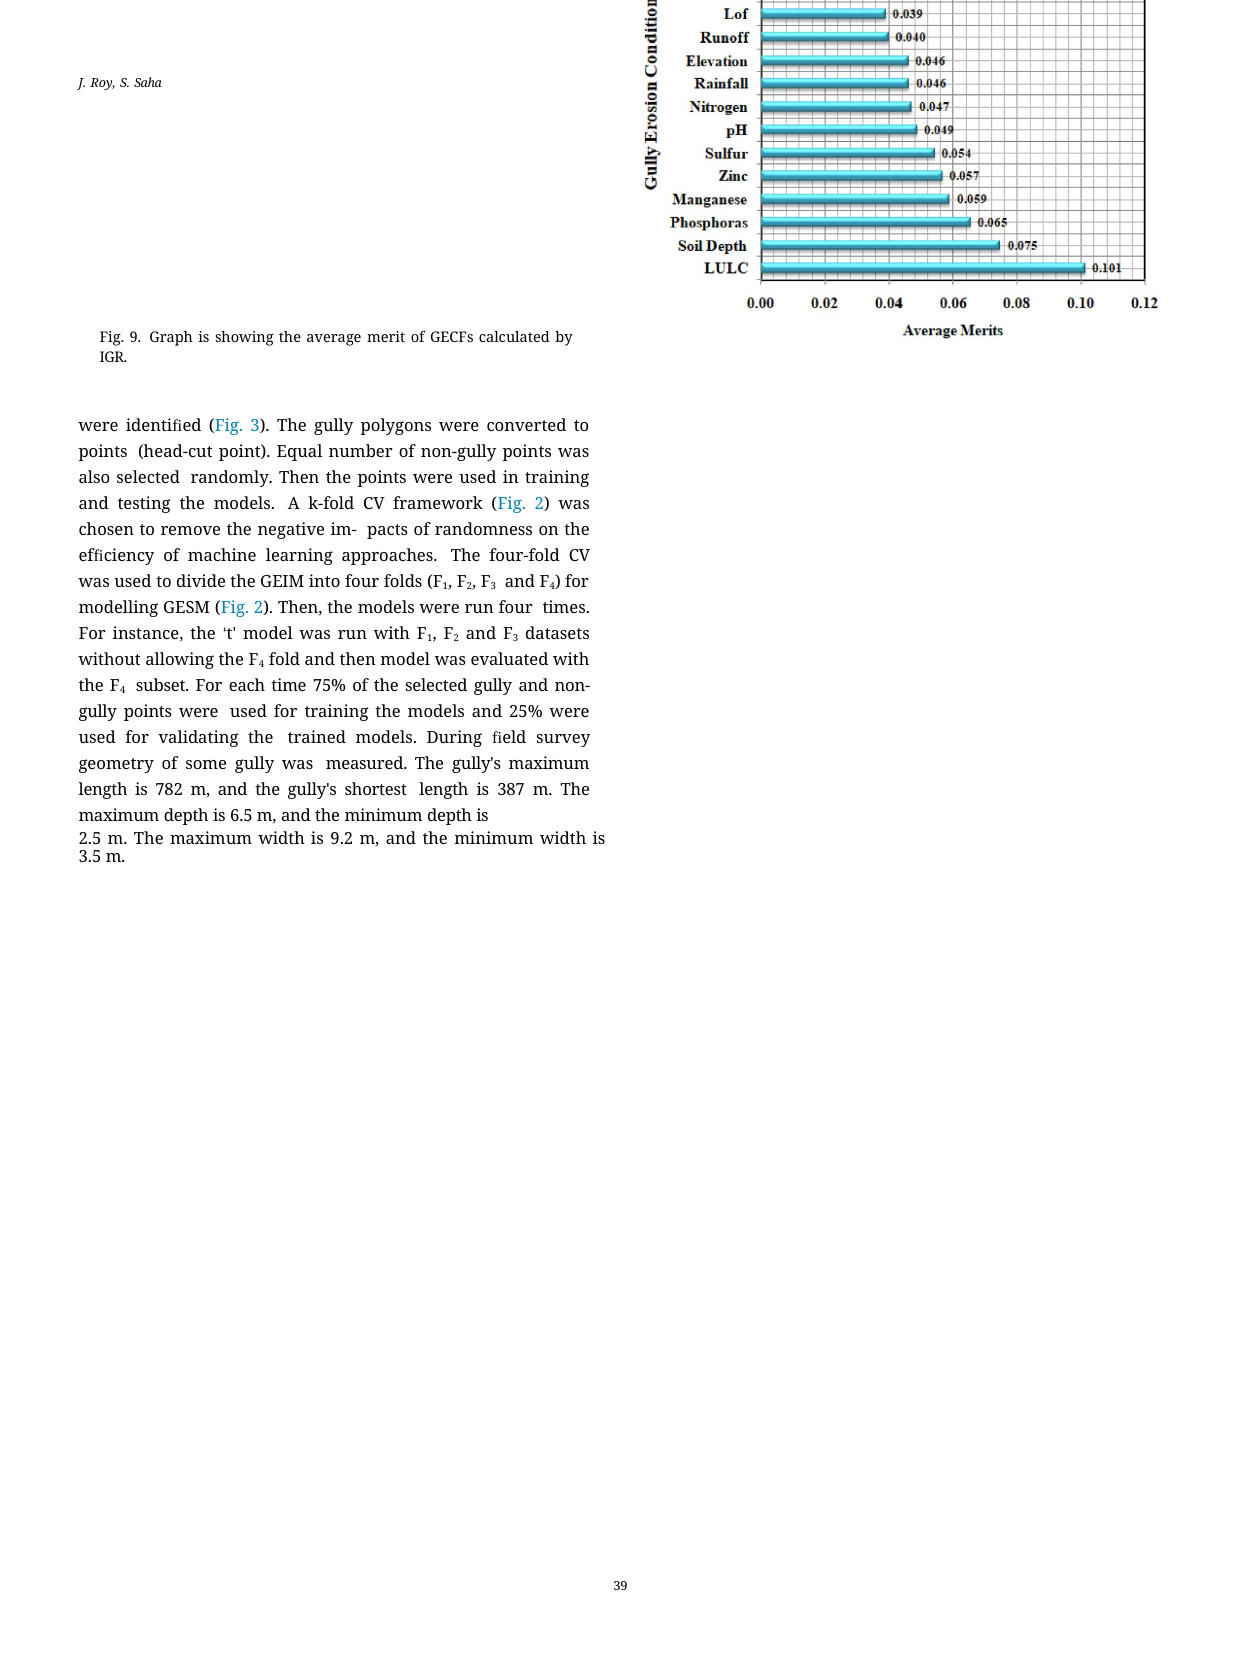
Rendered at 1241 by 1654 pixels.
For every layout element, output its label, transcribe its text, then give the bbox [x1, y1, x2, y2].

text were identified (Fig. 3). The gully polygons were converted to points (head-cut point). Equal number of non-gully points was also selected randomly. Then the points were used in training and testing the models. A k-fold CV framework (Fig. 2) was chosen to remove the negative im- pacts of randomness on the efficiency of machine learning approaches. The four-fold CV was used to divide the GEIM into four folds (F1, F2, F3 and F4) for modelling GESM (Fig. 2). Then, the models were run four times. For instance, the ‘t' model was run with F1, F2 and F3 datasets without allowing the F4 fold and then model was evaluated with the F4 subset. For each time 75% of the selected gully and non-gully points were used for training the models and 25% were used for validating the trained models. During field survey geometry of some gully was measured. The gully's maximum length is 782 m, and the gully's shortest length is 387 m. The maximum depth is 6.5 m, and the minimum depth is [78, 413, 590, 827]
text Fig. 9. Graph is showing the average merit of GECFs calculated by IGR. [99, 327, 605, 367]
text 2.5 m. The maximum width is 9.2 m, and the minimum width is 3.5 m. [78, 830, 605, 866]
picture [642, 0, 1159, 339]
